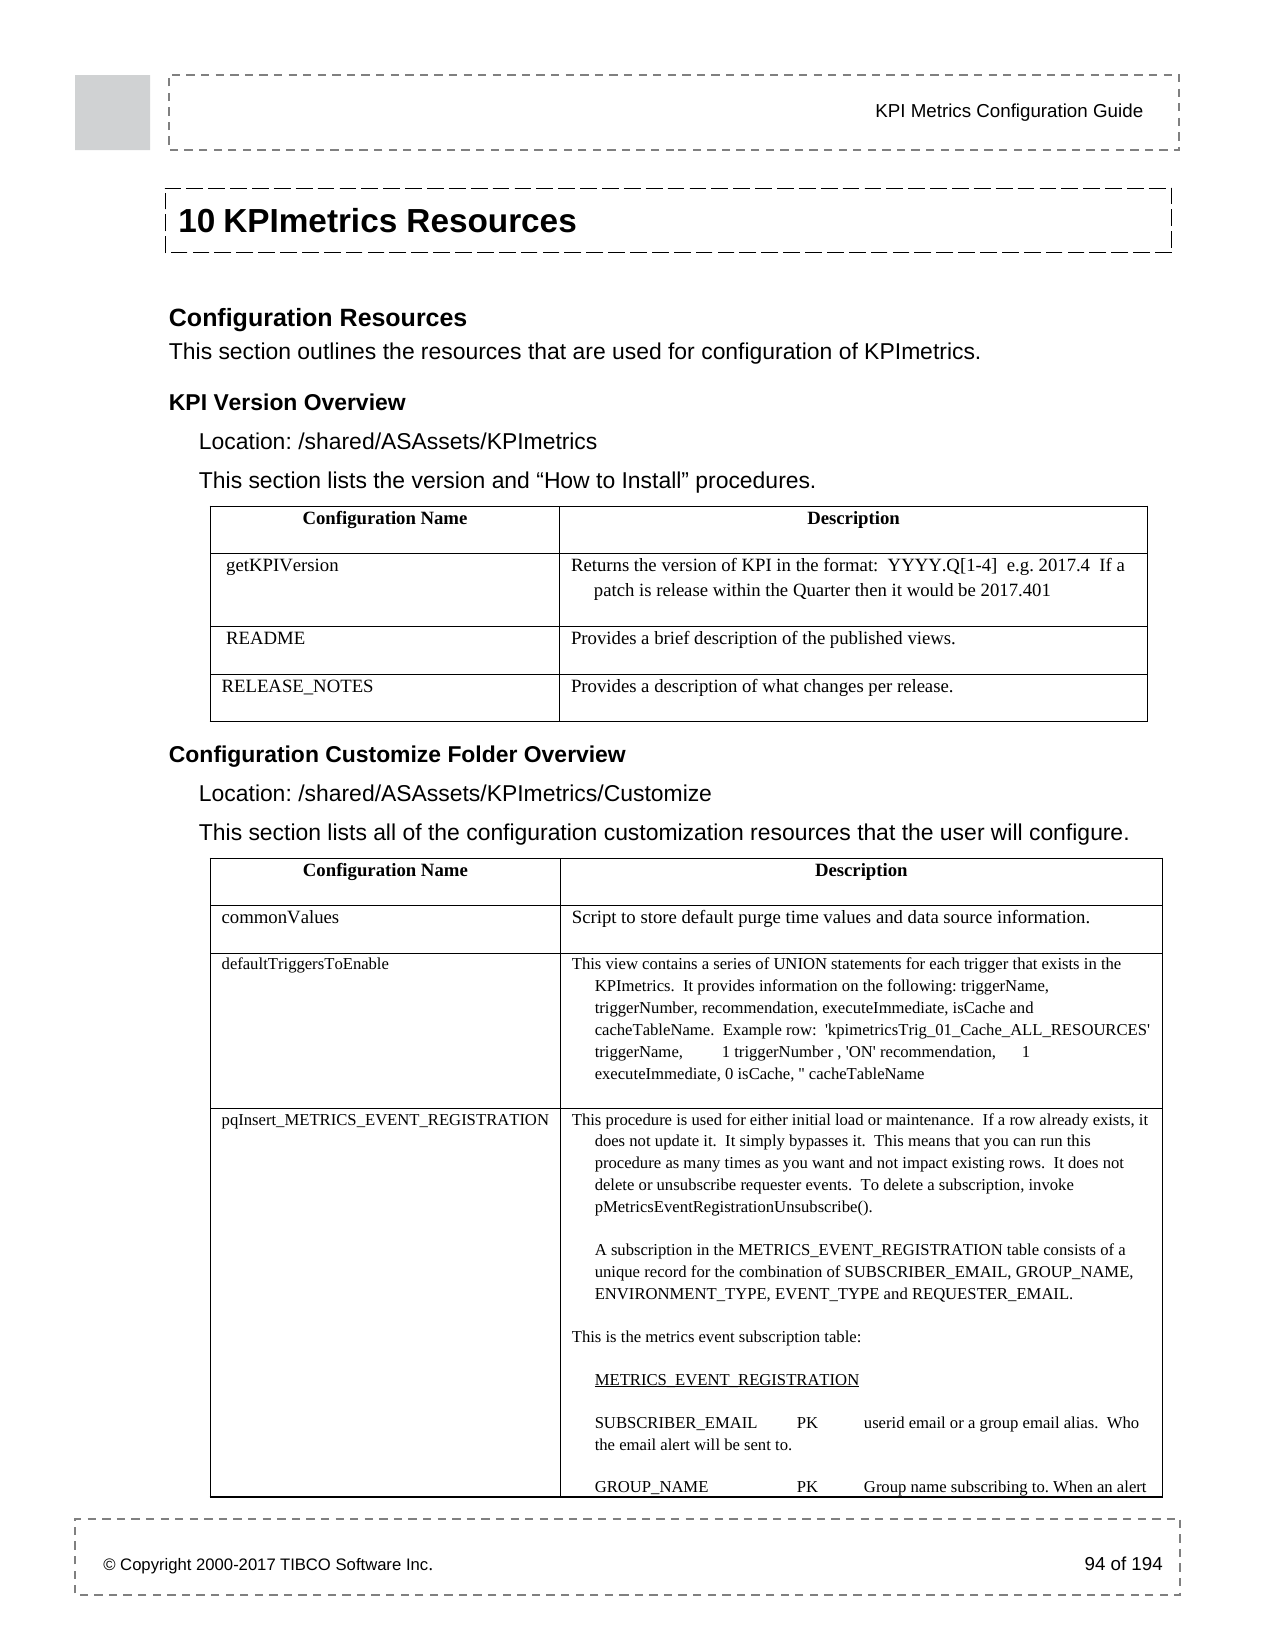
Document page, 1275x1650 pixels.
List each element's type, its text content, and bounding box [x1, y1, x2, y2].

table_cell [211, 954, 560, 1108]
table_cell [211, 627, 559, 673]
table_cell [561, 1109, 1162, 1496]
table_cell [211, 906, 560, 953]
text This section outlines the resources that are used for configuration of KPImetrics. [169, 338, 1161, 364]
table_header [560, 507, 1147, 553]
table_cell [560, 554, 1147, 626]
text This section lists the version and “How to Install” procedures. [199, 467, 1162, 493]
subtitle KPImetrics Resources [164, 187, 1172, 253]
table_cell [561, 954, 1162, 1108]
subtitle KPI Version Overview [169, 389, 1162, 415]
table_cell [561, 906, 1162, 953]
text Location: /shared/ASAssets/KPImetrics/Customize [199, 780, 1162, 806]
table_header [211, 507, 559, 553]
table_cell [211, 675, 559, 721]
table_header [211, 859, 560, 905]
text This section lists all of the configuration customization resources that the user will configure. [199, 819, 1162, 845]
text Location: /shared/ASAssets/KPImetrics [199, 428, 1162, 454]
subtitle Configuration Resources [169, 303, 1162, 332]
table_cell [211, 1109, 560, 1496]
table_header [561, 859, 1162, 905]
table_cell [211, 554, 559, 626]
subtitle Configuration Customize Folder Overview [169, 741, 1162, 767]
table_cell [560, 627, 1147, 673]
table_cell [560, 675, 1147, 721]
